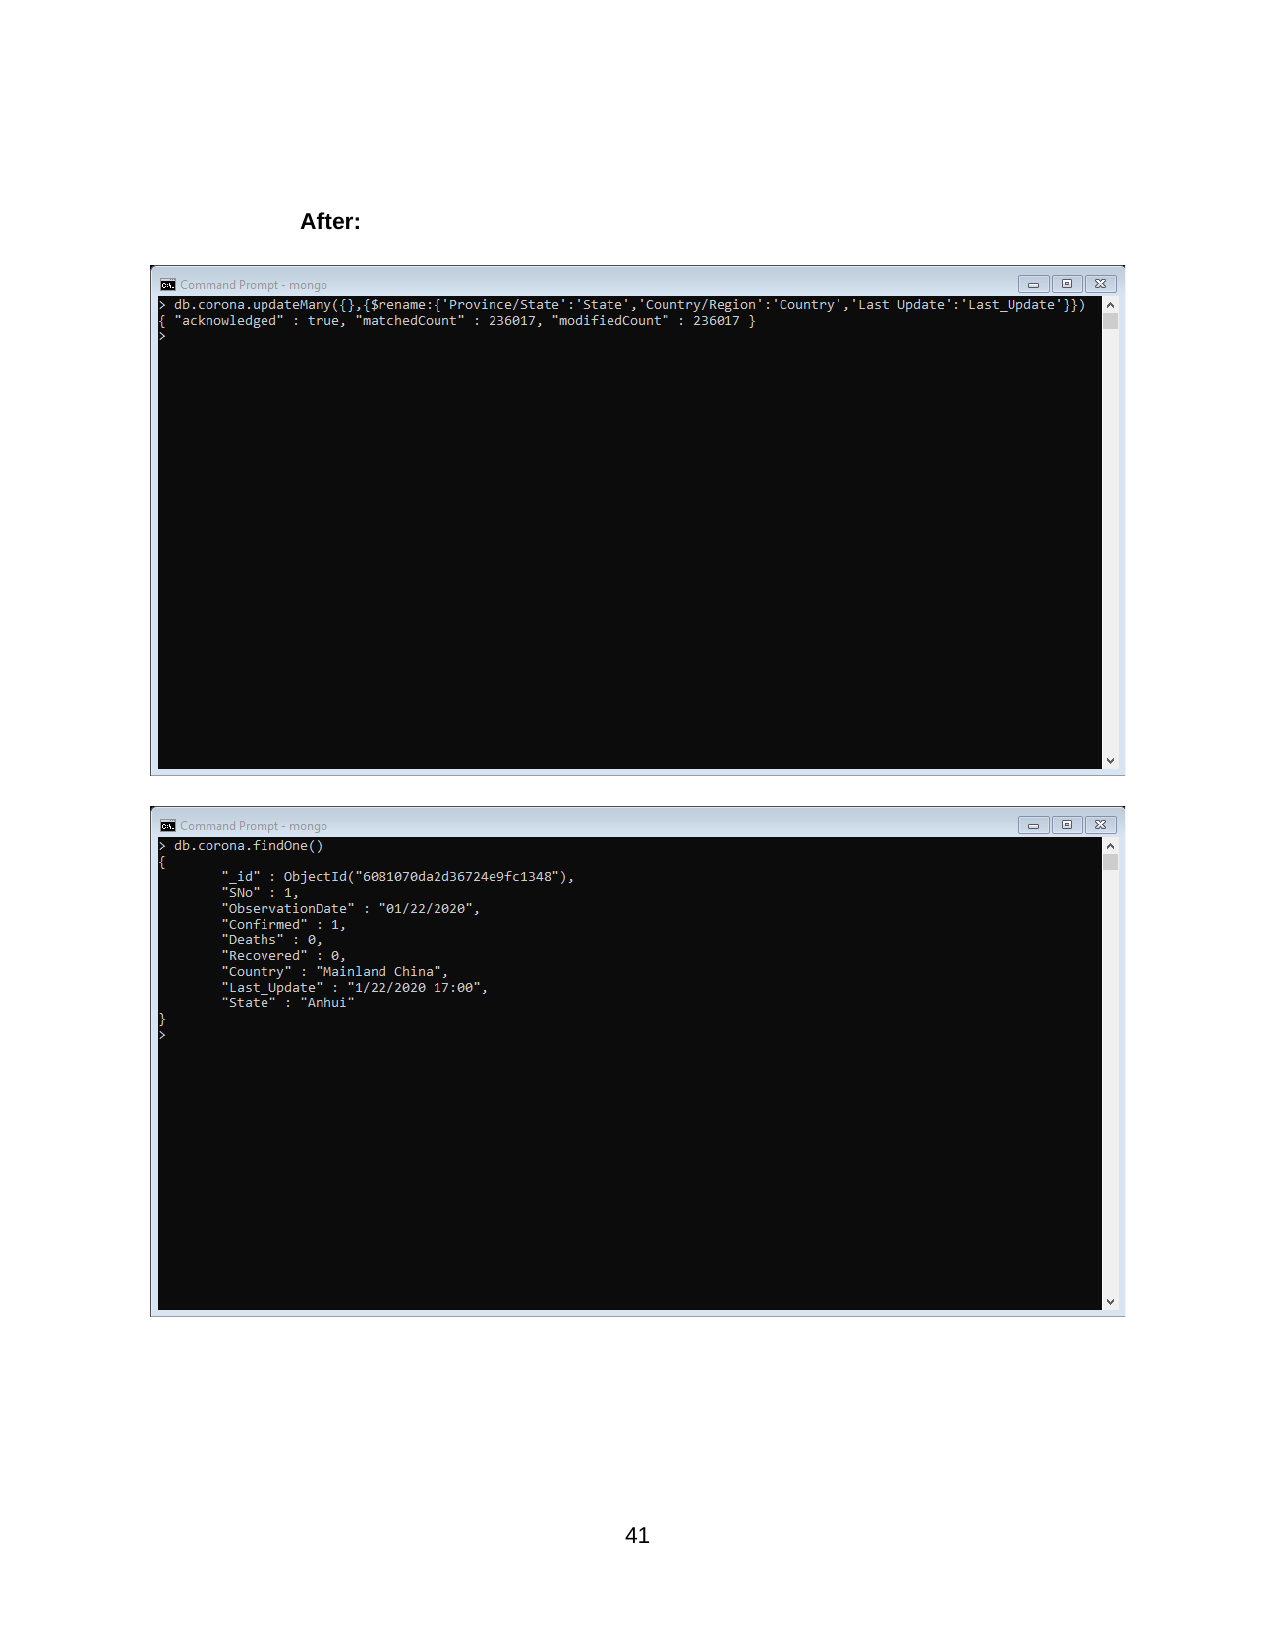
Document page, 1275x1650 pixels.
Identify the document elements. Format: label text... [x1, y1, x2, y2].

picture [150, 265, 1125, 776]
picture [150, 806, 1125, 1317]
text After: [150, 208, 1125, 234]
